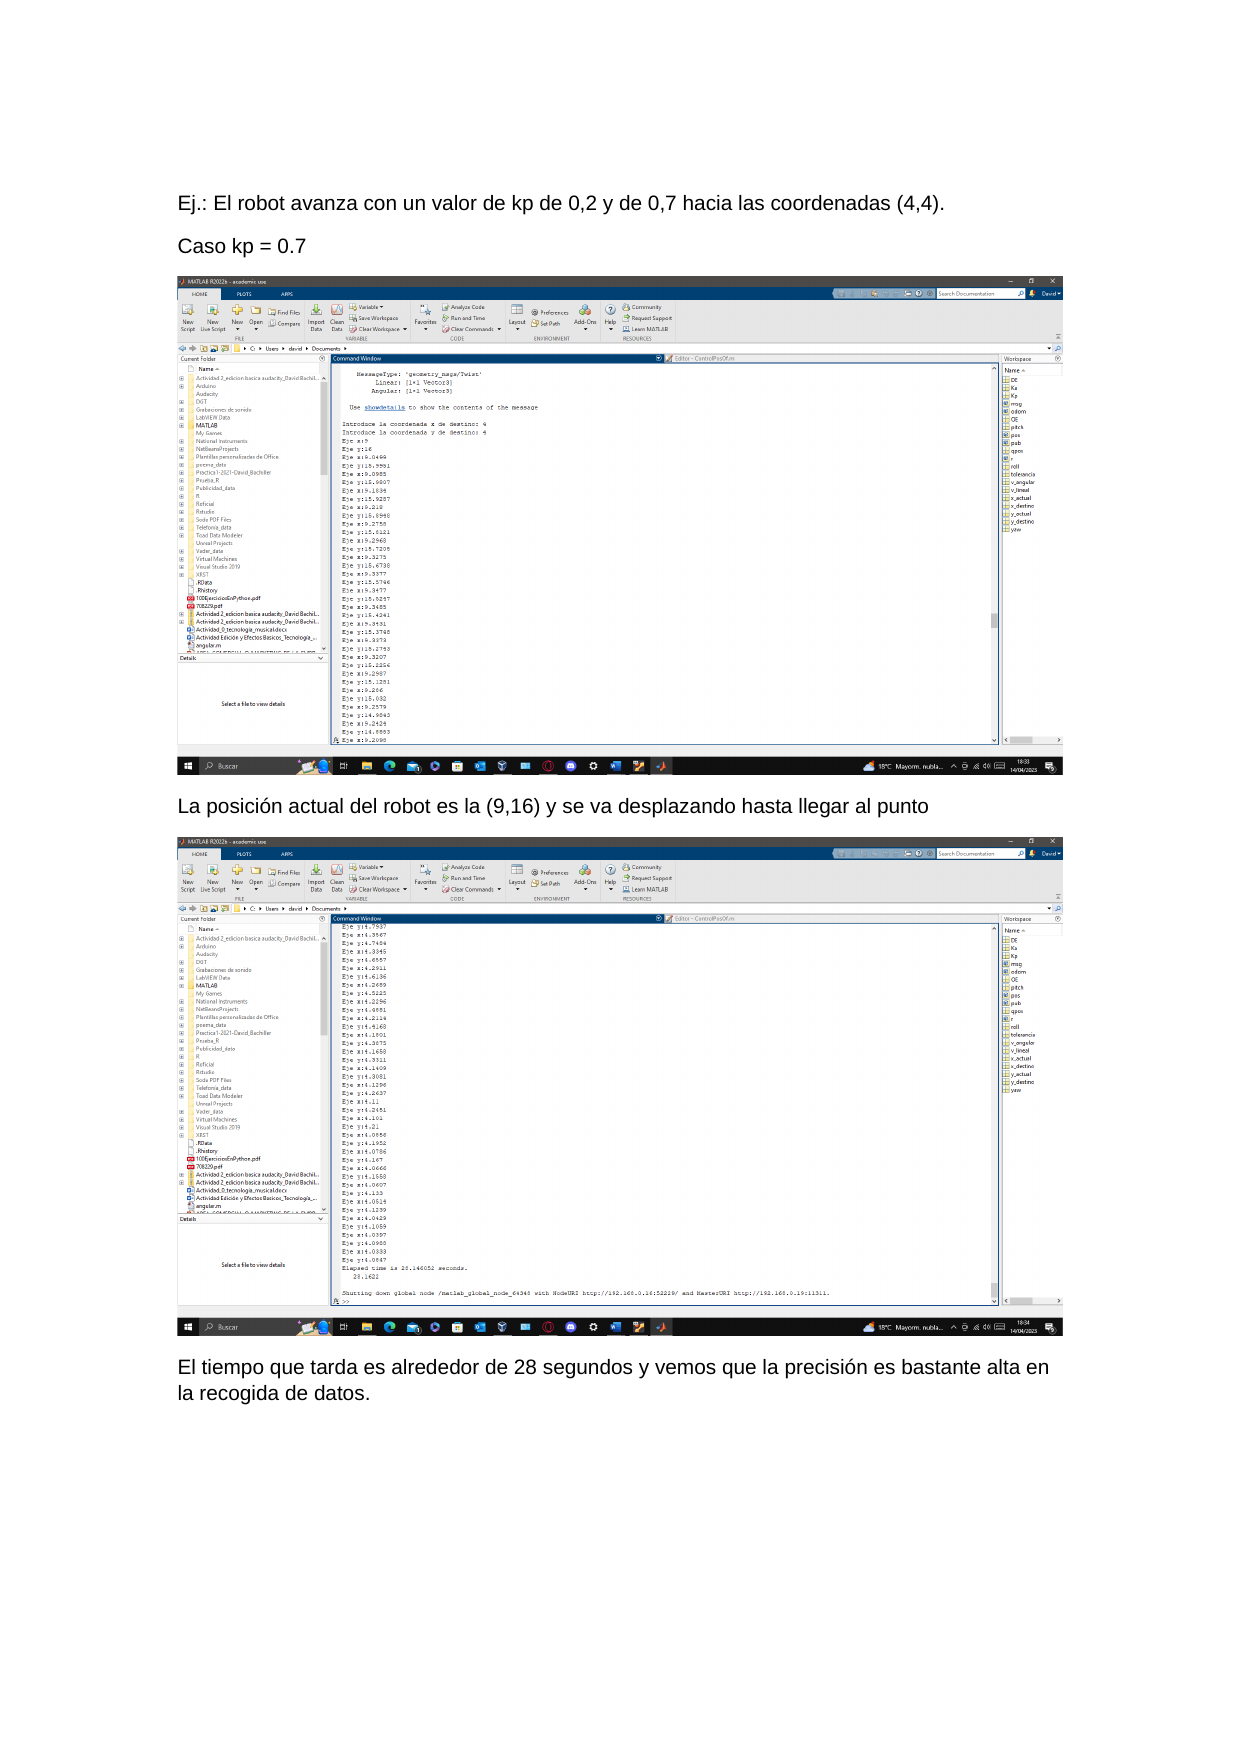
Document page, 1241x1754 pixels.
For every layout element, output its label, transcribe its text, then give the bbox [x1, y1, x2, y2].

text Caso kp = 0.7 [177, 234, 1063, 258]
picture [177, 276, 1063, 775]
text Ej.: El robot avanza con un valor de kp de 0,2 y de 0,7 hacia las coordenadas (4,4). [177, 191, 1063, 214]
text El tiempo que tarda es alrededor de 28 segundos y vemos que la precisión es bastante alta en la recogida de datos. [177, 1354, 1063, 1405]
text La posición actual del robot es la (9,16) y se va desplazando hasta llegar al punto [177, 794, 1063, 818]
picture [177, 837, 1063, 1336]
